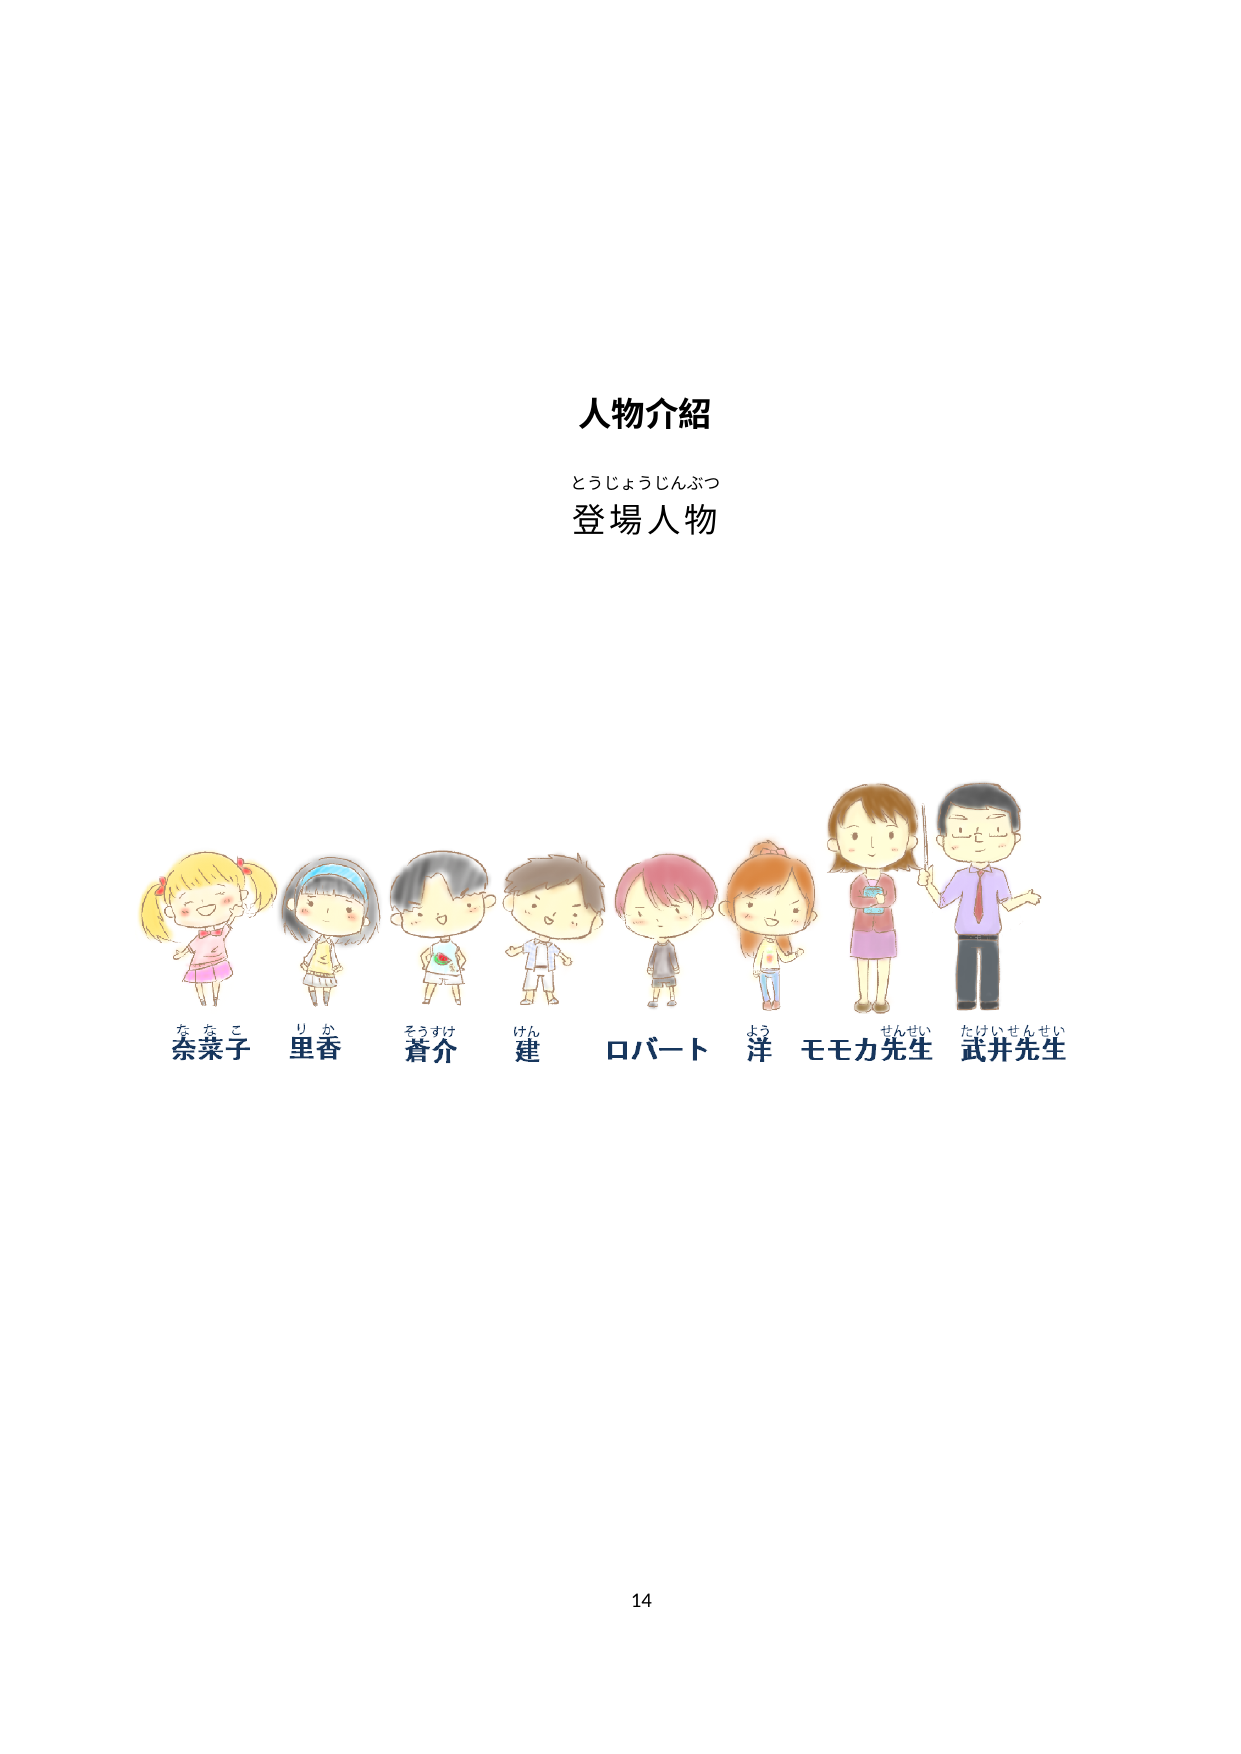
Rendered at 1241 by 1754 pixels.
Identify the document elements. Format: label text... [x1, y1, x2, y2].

text 人物介紹 [162, 375, 1107, 450]
picture [133, 761, 1077, 1077]
